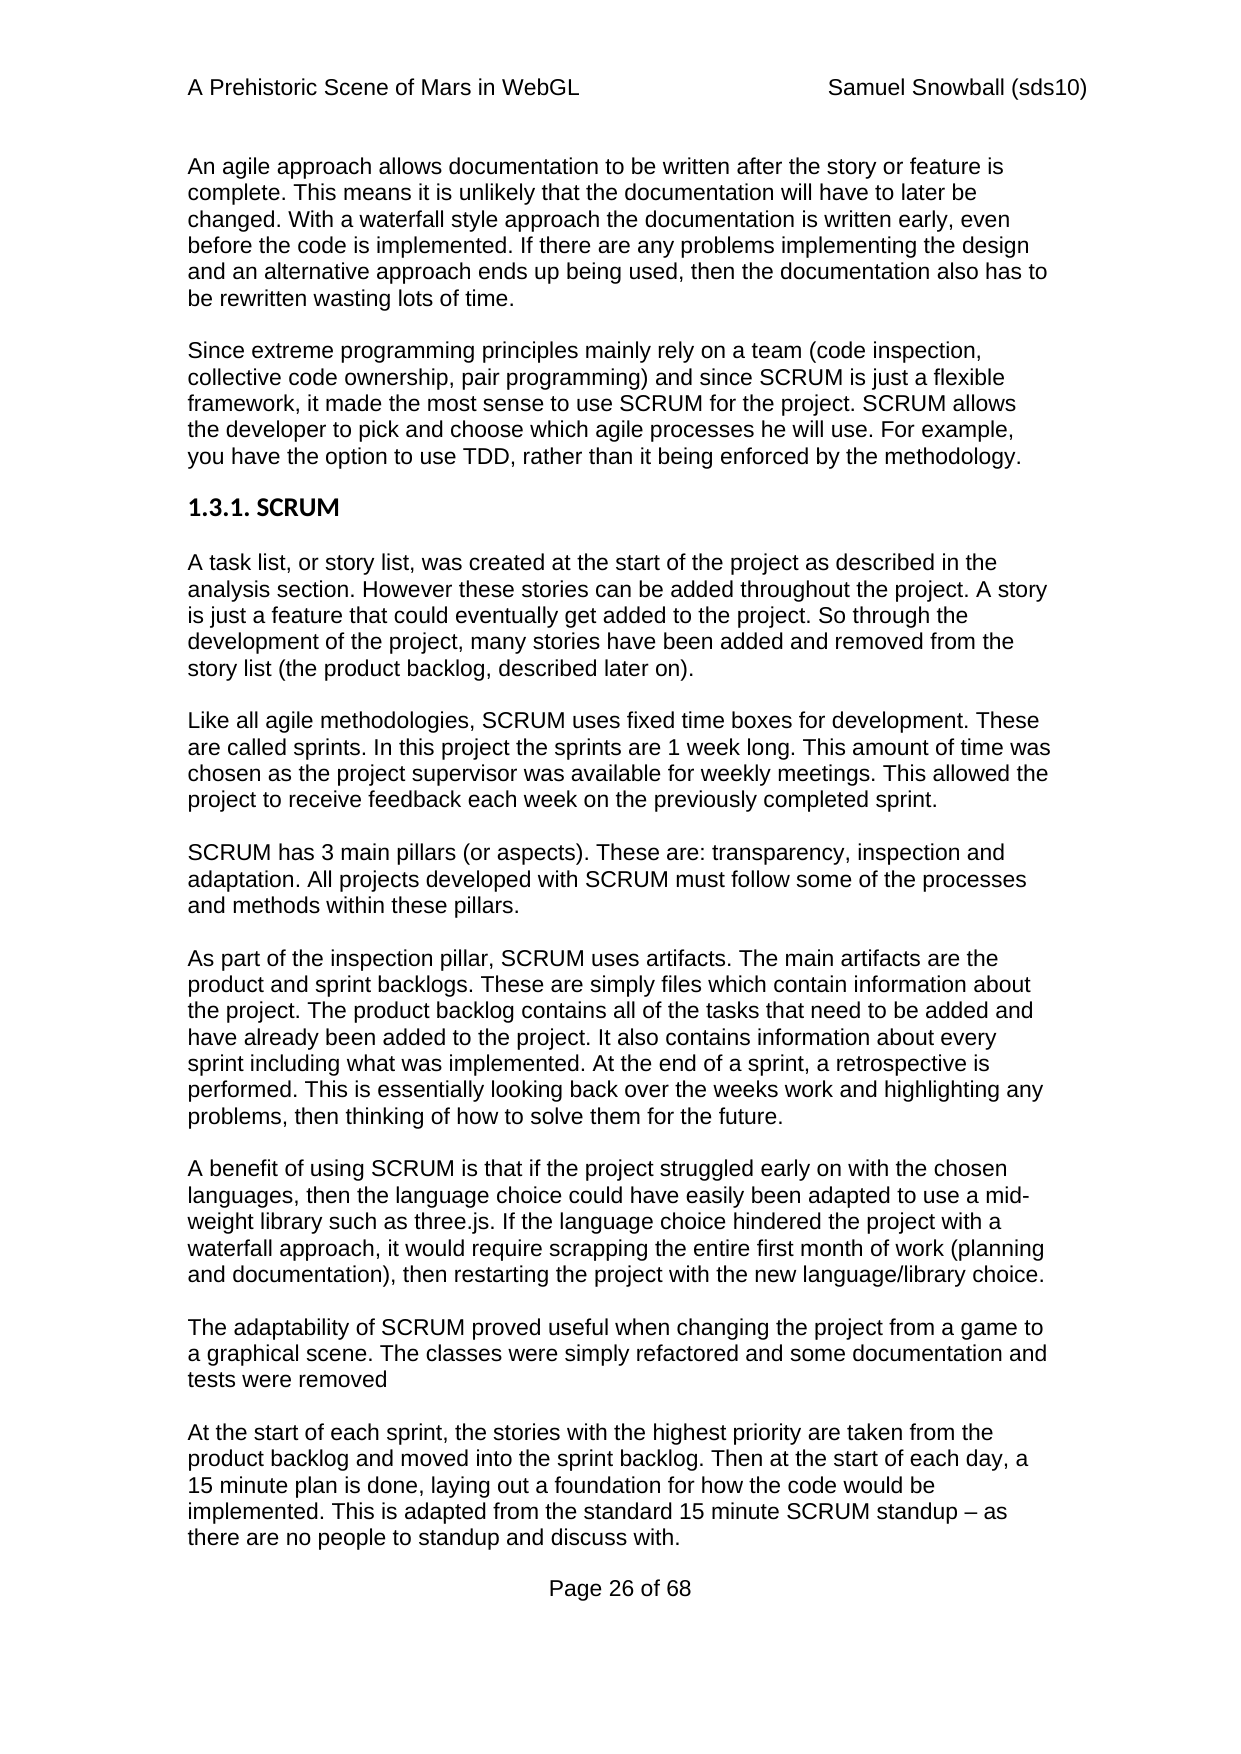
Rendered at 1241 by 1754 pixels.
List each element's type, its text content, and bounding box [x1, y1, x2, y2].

text SCRUM has 3 main pillars (or aspects). These are: transparency, inspection and adaptation. All projects developed with SCRUM must follow some of the processes and methods within these pillars. [187, 681, 1053, 760]
text A common agile practice is having an onsite customer. This was achieved by having a meeting with my supervisor most weeks. The project was demoed to her allowing her to suggest various improvements. This was useful and ensured the project was staying on the right track. [187, 1419, 1053, 1524]
text Since extreme programming principles mainly rely on a team (code inspection, collective code ownership, pair programming) and since SCRUM is just a flexible framework, it made the most sense to use SCRUM for the project. SCRUM allows the developer to pick and choose which agile processes he will use. For example, you have the option to use TDD, rather than it being enforced by the methodology. [187, 179, 1053, 311]
text Like all agile methodologies, SCRUM uses fixed time boxes for development. These are called sprints. In this project the sprints are 1 week long. This amount of time was chosen as the project supervisor was available for weekly meetings. This allowed the project to receive feedback each week on the previously completed sprint. [187, 549, 1053, 655]
text A task list, or story list, was created at the start of the project as described in the analysis section. However these stories can be added throughout the project. A story is just a feature that could eventually get added to the project. So through the development of the project, many stories have been added and removed from the story list (the product backlog, described later on). [187, 391, 1053, 523]
text The adaptability of SCRUM proved useful when changing the project from a game to a graphical scene. The classes were simply refactored and some documentation and tests were removed [187, 1155, 1053, 1234]
text As part of the inspection pillar, SCRUM uses artifacts. The main artifacts are the product and sprint backlogs. These are simply files which contain information about the project. The product backlog contains all of the tasks that need to be added and have already been added to the project. It also contains information about every sprint including what was implemented. At the end of a sprint, a retrospective is performed. This is essentially looking back over the weeks work and highlighting any problems, then thinking of how to solve them for the future. [187, 786, 1053, 971]
text A benefit of using SCRUM is that if the project struggled early on with the chosen languages, then the language choice could have easily been adapted to use a mid-weight library such as three.js. If the language choice hindered the project with a waterfall approach, it would require scrapping the entire first month of work (planning and documentation), then restarting the project with the new language/library choice. [187, 997, 1053, 1129]
subtitle 1.3.1. SCRUM [187, 332, 1053, 365]
text At the start of each sprint, the stories with the highest priority are taken from the product backlog and moved into the sprint backlog. Then at the start of each day, a 15 minute plan is done, laying out a foundation for how the code would be implemented. This is adapted from the standard 15 minute SCRUM standup – as there are no people to standup and discuss with. [187, 1261, 1053, 1393]
